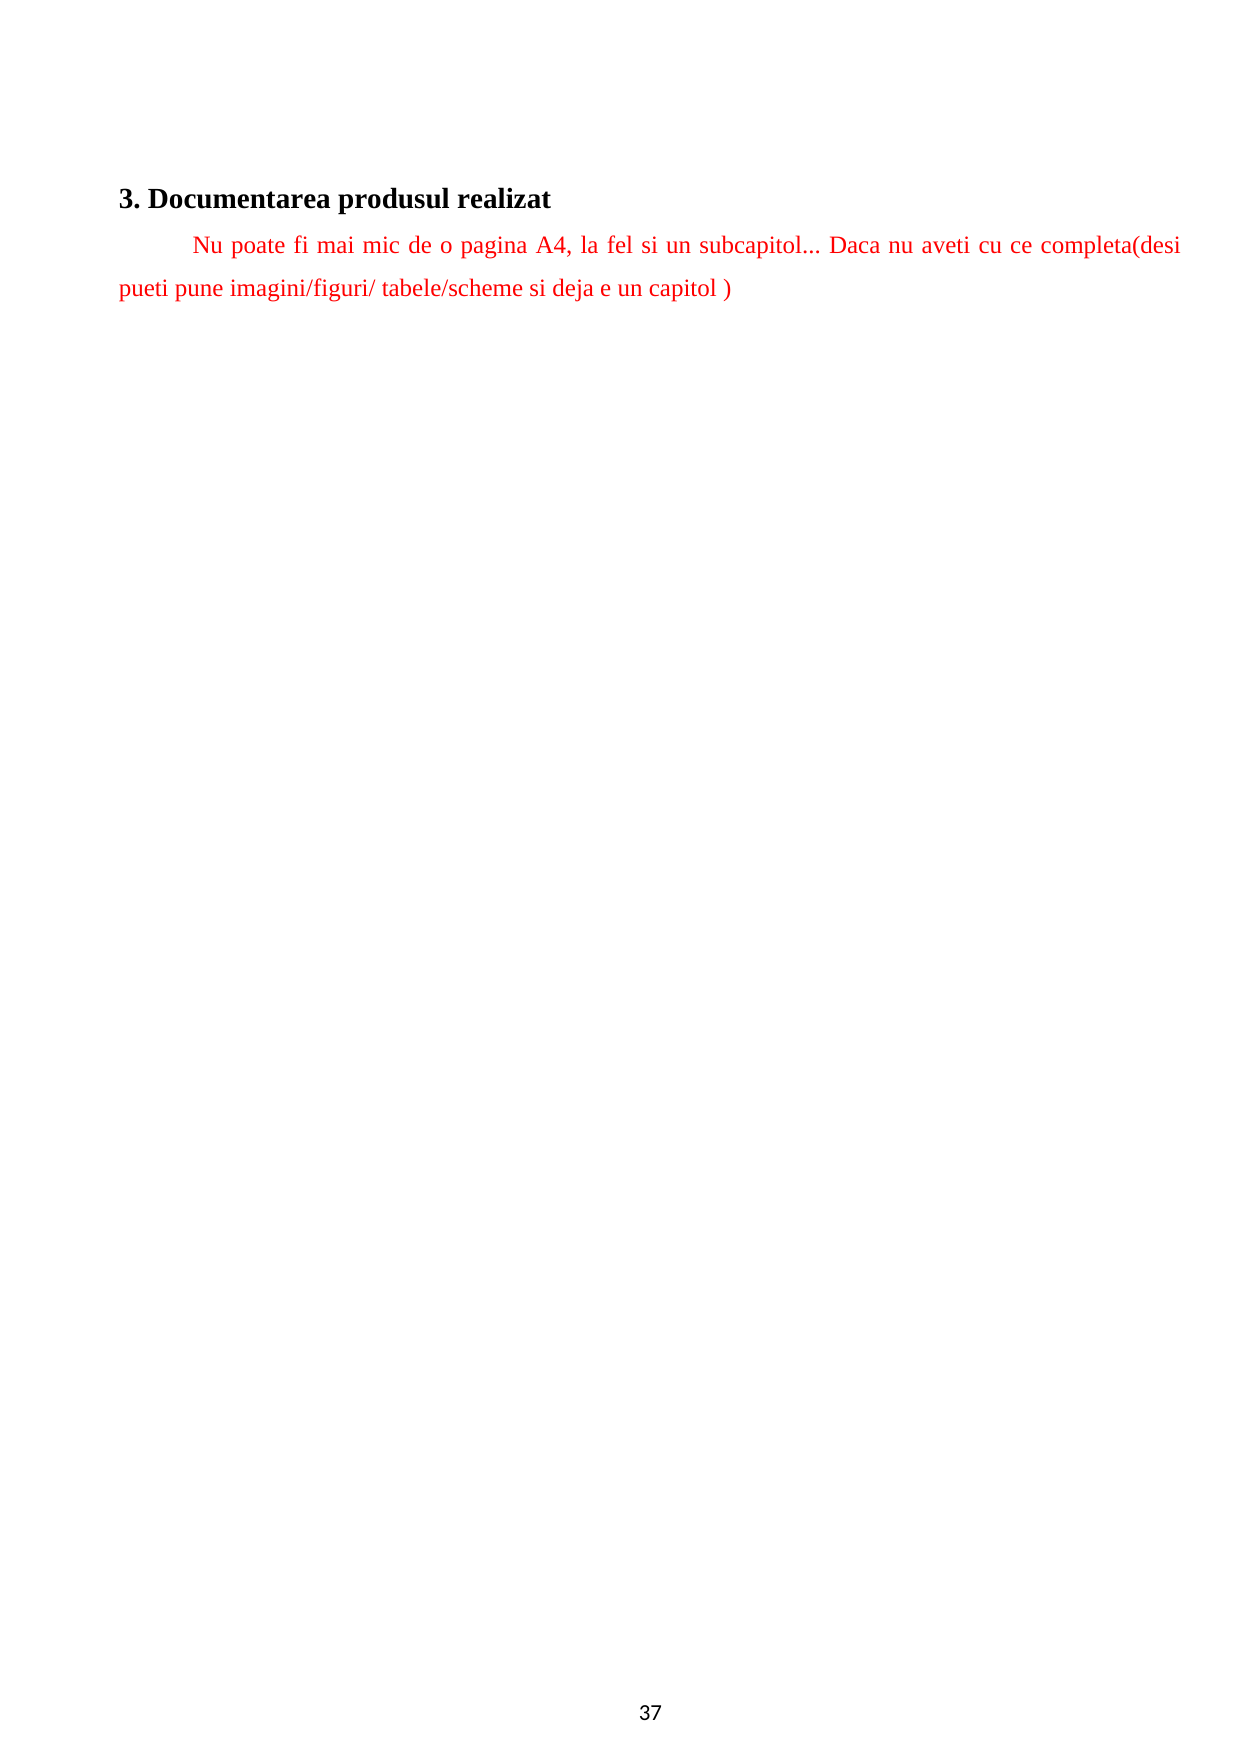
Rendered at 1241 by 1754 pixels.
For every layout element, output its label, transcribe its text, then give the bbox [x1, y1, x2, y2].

subtitle 3. Documentarea produsul realizat [118, 181, 1182, 214]
text Nu poate fi mai mic de o pagina A4, la fel si un subcapitol... Daca nu aveti cu ce completa(desi pueti pune imagini/figuri/ tabele/scheme si deja e un capitol ) [118, 230, 1182, 302]
